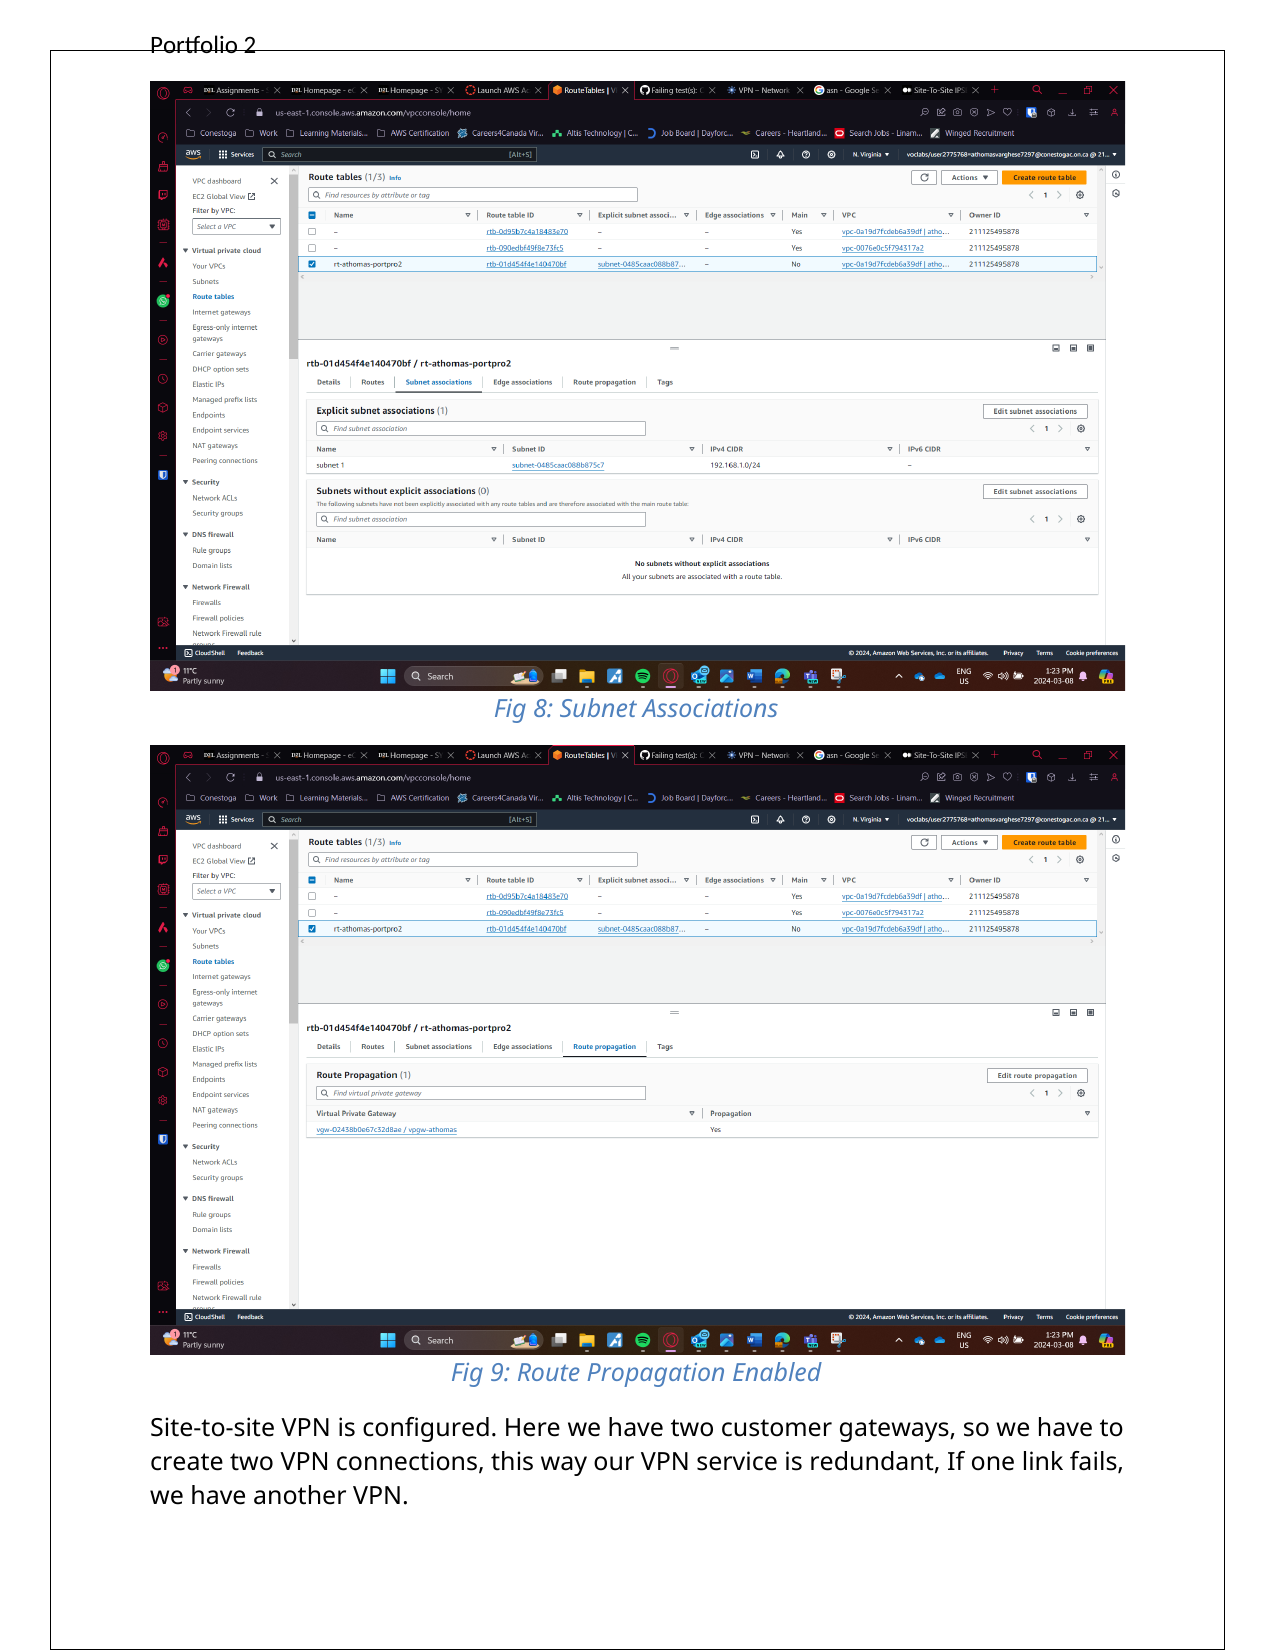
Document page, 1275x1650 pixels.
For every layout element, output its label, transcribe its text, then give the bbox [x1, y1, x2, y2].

picture [150, 81, 1125, 691]
text Fig 9: Route Propagation Enabled [150, 1355, 1125, 1389]
text Site-to-site VPN is configured. Here we have two customer gateways, so we have to create two VPN connections, this way our VPN service is redundant, If one link fails, we have another VPN. [150, 1409, 1125, 1512]
picture [150, 745, 1125, 1355]
text Fig 8: Subnet Associations [150, 691, 1125, 724]
